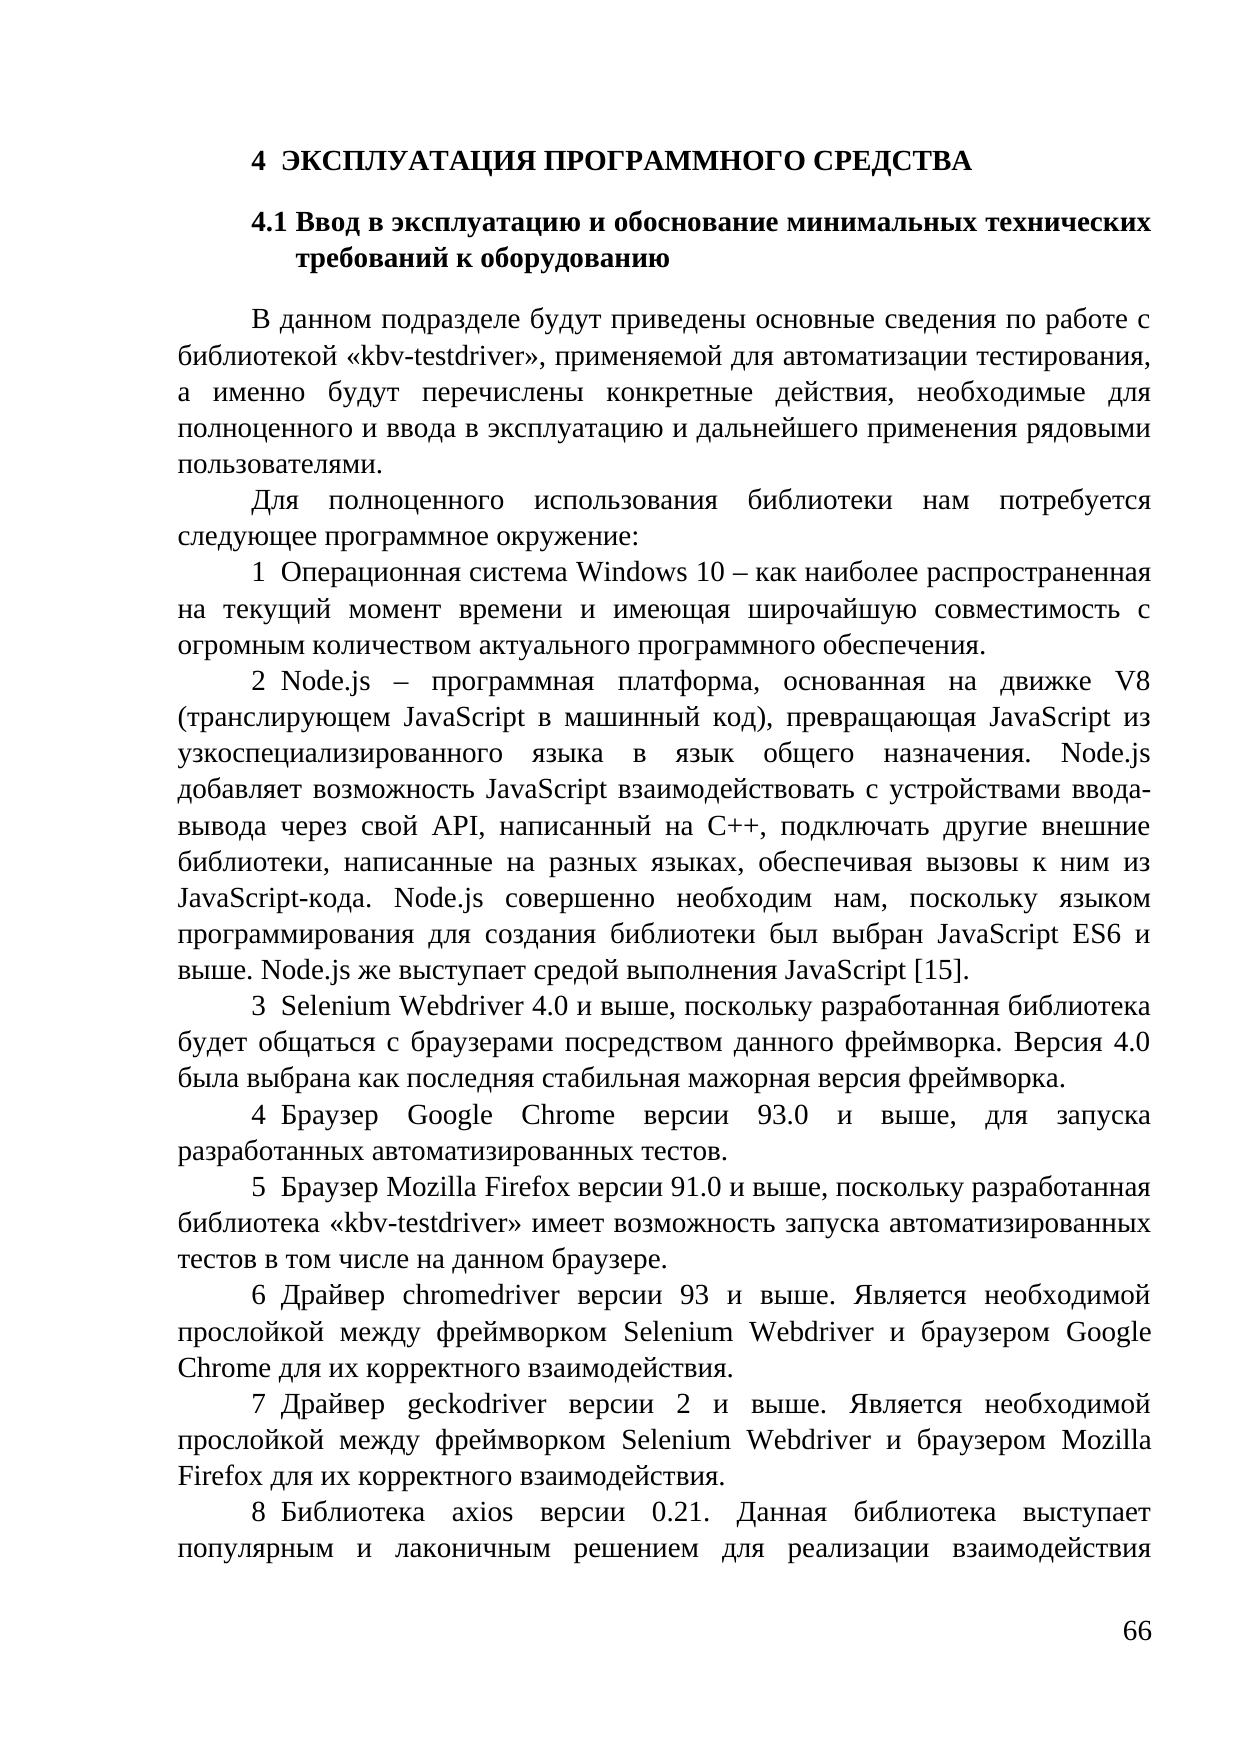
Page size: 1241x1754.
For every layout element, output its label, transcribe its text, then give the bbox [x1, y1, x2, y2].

list Node.js – программная платформа, основанная на движке V8 (транслирующем JavaScript в машинный код), превращающая JavaScript из узкоспециализированного языка в язык общего назначения. Node.js добавляет возможность JavaScript взаимодействовать с устройствами ввода-вывода через свой API, написанный на C++, подключать другие внешние библиотеки, написанные на разных языках, обеспечивая вызовы к ним из JavaScript-кода. Node.js совершенно необходим нам, поскольку языком программирования для создания библиотеки был выбран JavaScript ES6 и выше. Node.js же выступает средой выполнения JavaScript [15]. [177, 663, 1152, 986]
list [177, 1494, 1152, 1564]
list Операционная система Windows 10 – как наиболее распространенная на текущий момент времени и имеющая широчайшую совместимость с огромным количеством актуального программного обеспечения. [177, 554, 1152, 660]
list Браузер Mozilla Firefox версии 91.0 и выше, поскольку разработанная библиотека «kbv-testdriver» имеет возможность запуска автоматизированных тестов в том числе на данном браузере. [177, 1169, 1152, 1275]
subtitle ЭКСПЛУАТАЦИЯ ПРОГРАММНОГО СРЕДСТВА [251, 143, 1152, 177]
list Браузер Google Chrome версии 93.0 и выше, для запуска разработанных автоматизированных тестов. [177, 1097, 1152, 1166]
subtitle 4.1 Ввод в эксплуатацию и обоснование минимальных технических требований к оборудованию [251, 204, 1152, 274]
list Драйвер chromedriver версии 93 и выше. Является необходимой прослойкой между фреймворком Selenium Webdriver и браузером Google Chrome для их корректного взаимодействия. [177, 1277, 1152, 1383]
text Для полноценного использования библиотеки нам потребуется следующее программное окружение: [177, 482, 1152, 552]
list Драйвер geckodriver версии 2 и выше. Является необходимой прослойкой между фреймворком Selenium Webdriver и браузером Mozilla Firefox для их корректного взаимодействия. [177, 1386, 1152, 1492]
text В данном подразделе будут приведены основные сведения по работе с библиотекой «kbv-testdriver», применяемой для автоматизации тестирования, а именно будут перечислены конкретные действия, необходимые для полноценного и ввода в эксплуатацию и дальнейшего применения рядовыми пользователями. [177, 302, 1152, 480]
list Selenium Webdriver 4.0 и выше, поскольку разработанная библиотека будет общаться с браузерами посредством данного фреймворка. Версия 4.0 была выбрана как последняя стабильная мажорная версия фреймворка. [177, 988, 1152, 1094]
